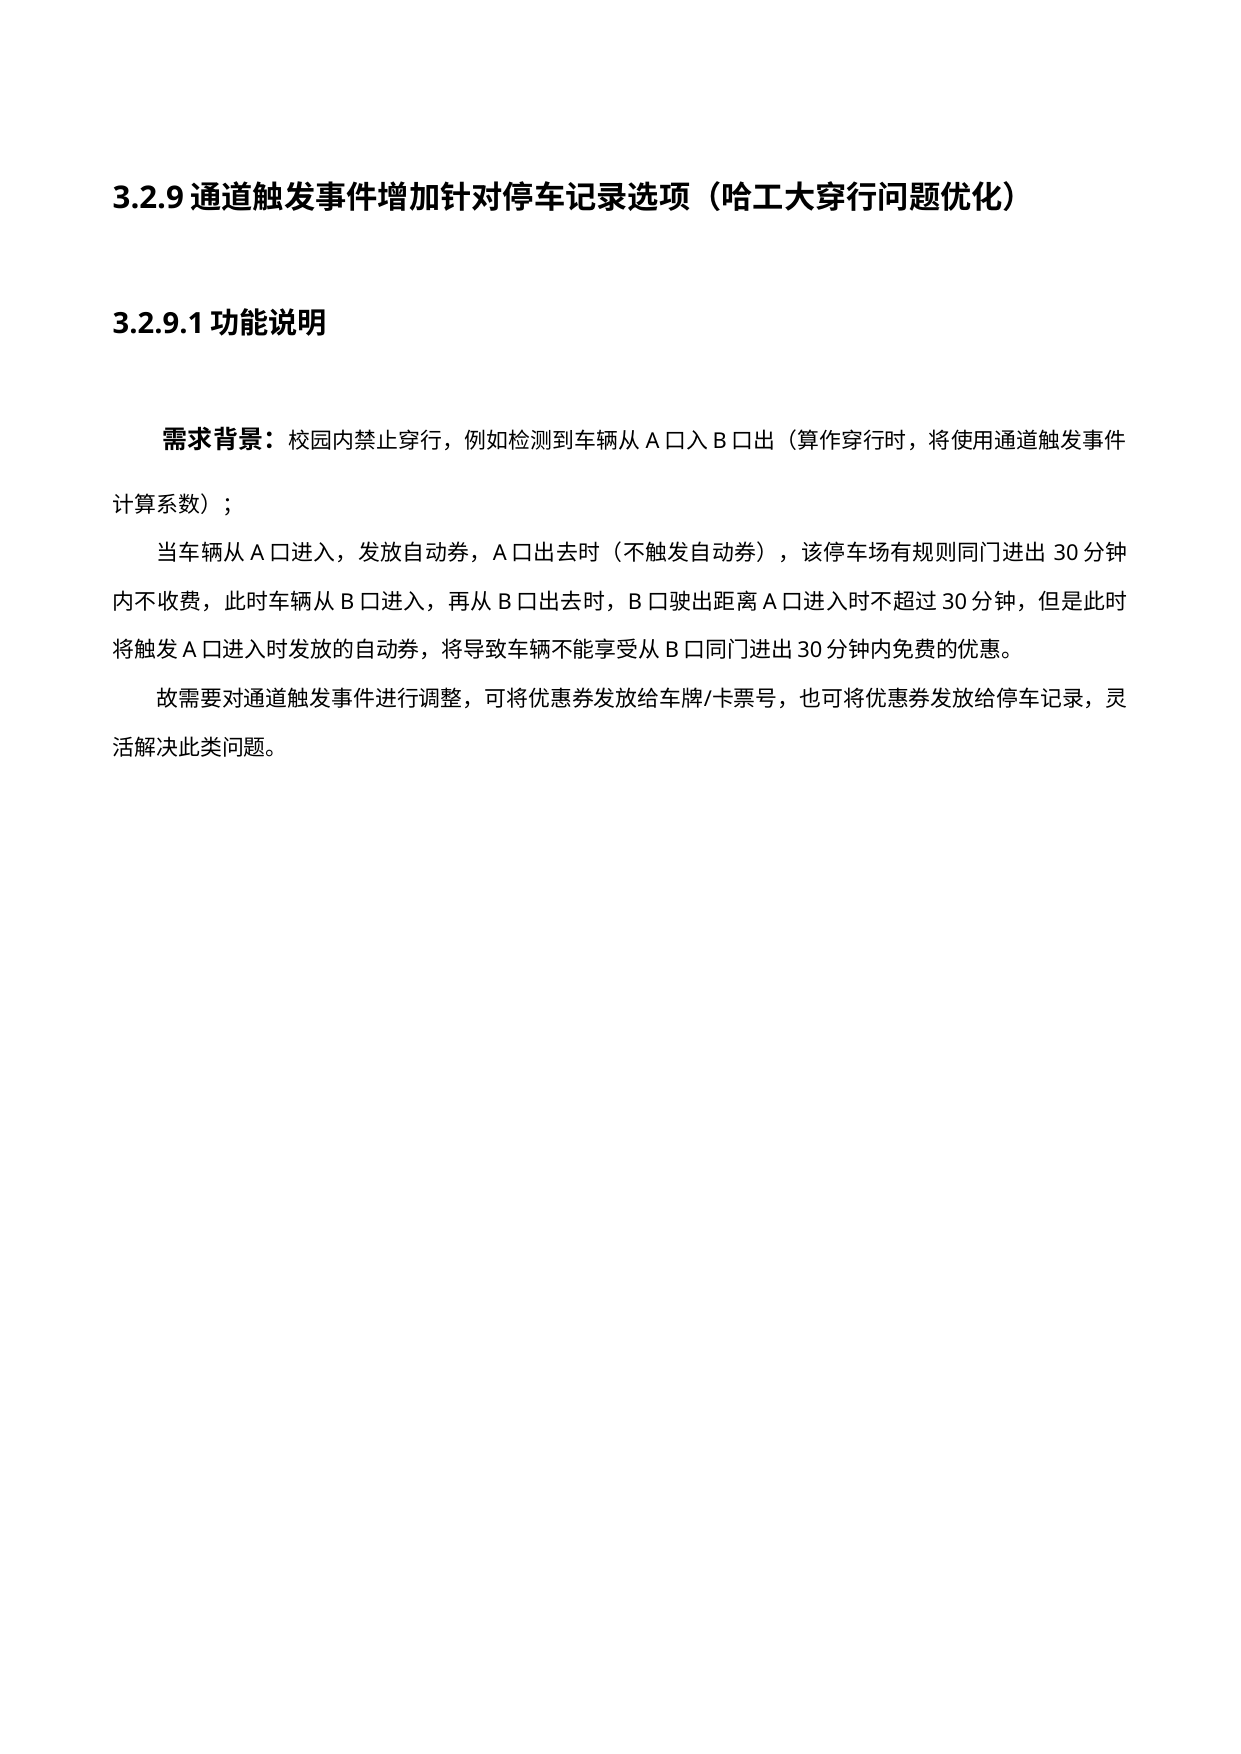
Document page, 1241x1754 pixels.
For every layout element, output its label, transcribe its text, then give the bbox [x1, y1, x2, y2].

subtitle 3.2.9通道触发事件增加针对停车记录选项（哈工大穿行问题优化） [112, 162, 1128, 227]
list 需求背景：校园内禁止穿行，例如检测到车辆从A口入B口出（算作穿行时，将使用通道触发事件计算系数）； [112, 405, 1128, 519]
subtitle 3.2.9.1功能说明 [112, 289, 1128, 354]
list 当车辆从A口进入，发放自动券，A口出去时（不触发自动券），该停车场有规则同门进出30分钟内不收费，此时车辆从B口进入，再从B口出去时，B口驶出距离A口进入时不超过30分钟，但是此时将触发A口进入时发放的自动券，将导致车辆不能享受从B口同门进出30分钟内免费的优惠。 [112, 535, 1128, 665]
list 故需要对通道触发事件进行调整，可将优惠券发放给车牌/卡票号，也可将优惠券发放给停车记录，灵活解决此类问题。 [112, 681, 1128, 762]
